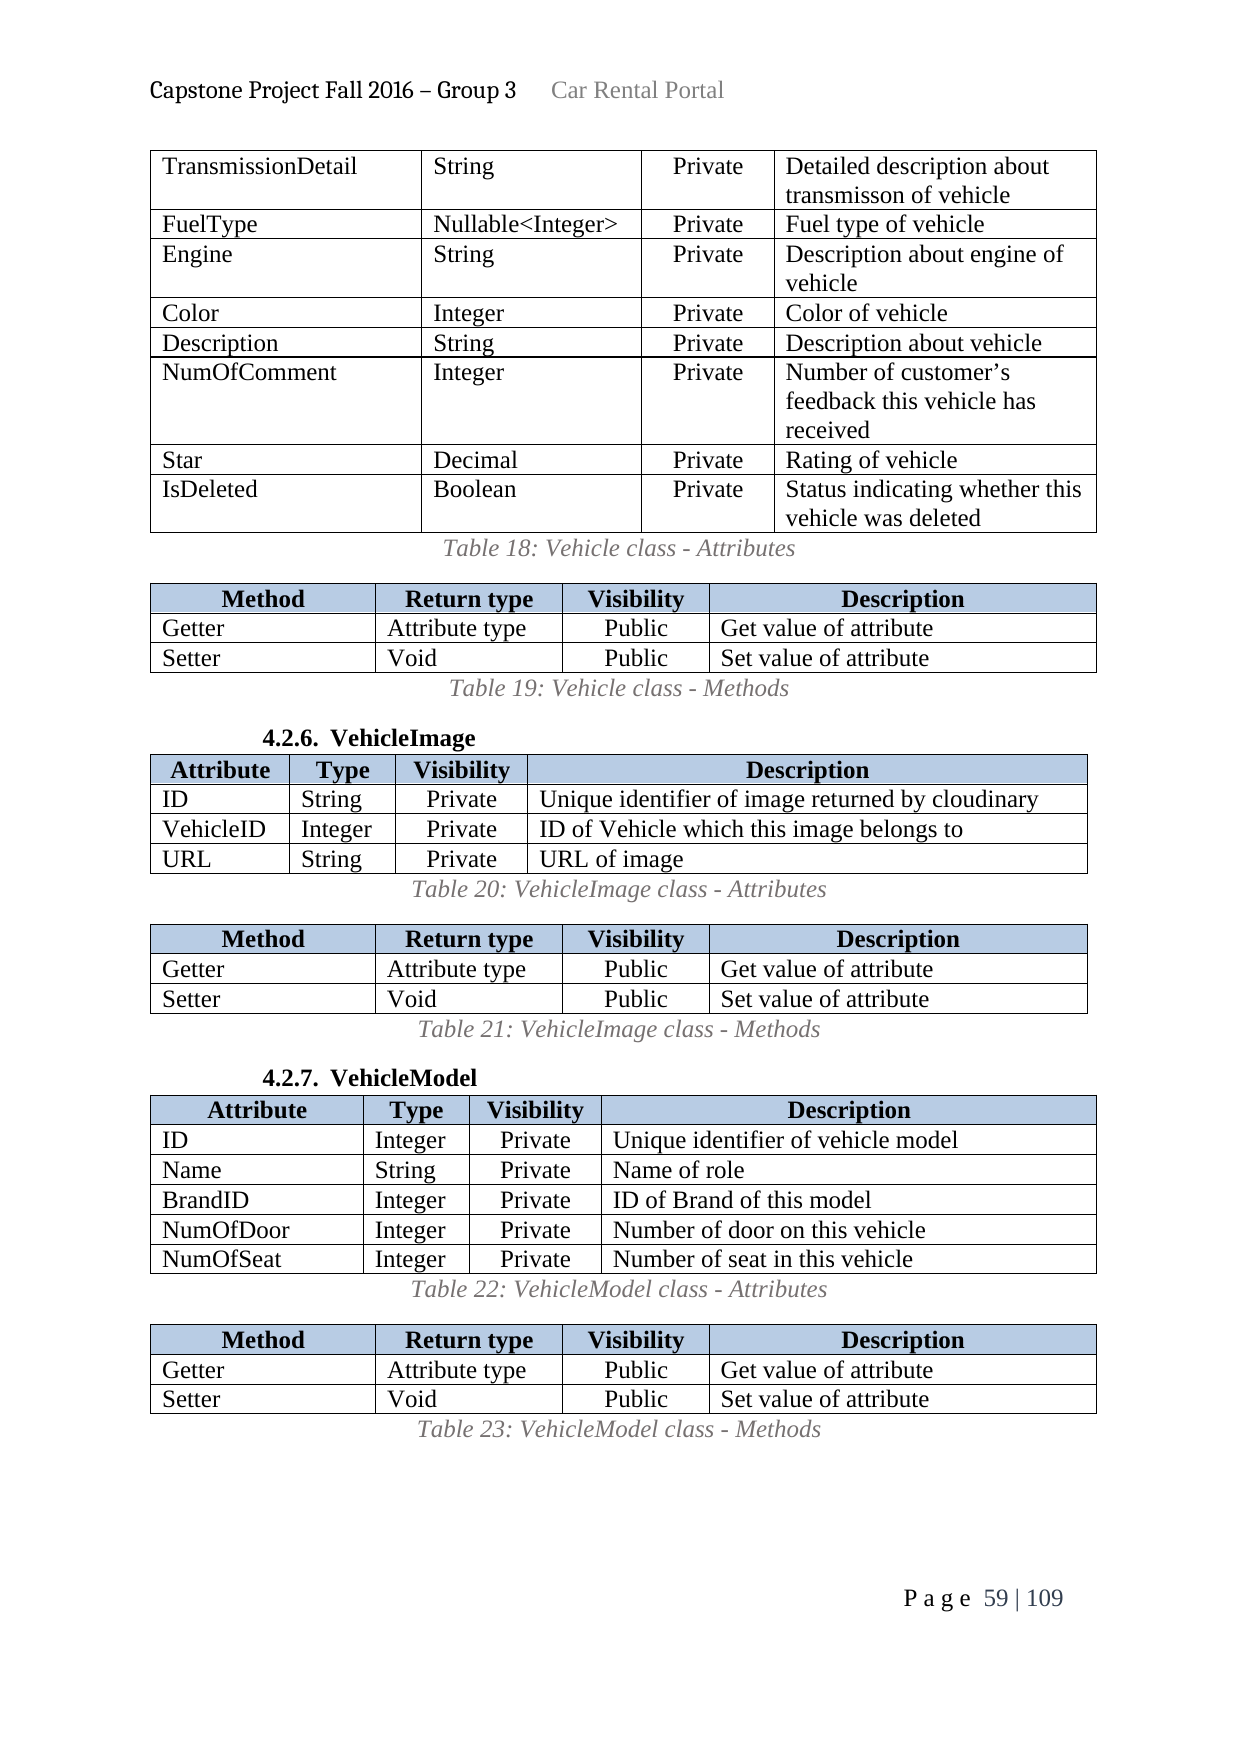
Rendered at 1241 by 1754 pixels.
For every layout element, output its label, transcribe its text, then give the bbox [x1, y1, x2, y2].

table_cell Get value of attribute [710, 1355, 1096, 1383]
table_cell NumOfComment [151, 358, 421, 444]
table_cell Set value of attribute [710, 1385, 1096, 1413]
table_cell Void [376, 984, 562, 1013]
table_cell Private [642, 239, 774, 297]
table_cell Public [563, 614, 709, 642]
table_cell Unique identifier of image returned by cloudinary [528, 785, 1087, 813]
table_cell Decimal [422, 445, 641, 473]
table_cell Integer [364, 1245, 469, 1273]
table_cell Description [151, 328, 421, 356]
table_header Type [364, 1096, 469, 1124]
table_header Return type [376, 1325, 562, 1354]
table_cell String [290, 844, 395, 873]
table_header Description [710, 1325, 1096, 1354]
table_cell Private [396, 785, 527, 813]
table_cell Private [470, 1185, 601, 1214]
table_header Return type [376, 925, 562, 953]
table_cell ID [151, 785, 289, 813]
table_cell Fuel type of vehicle [775, 210, 1096, 238]
table_header Attribute [151, 755, 289, 783]
table_cell Detailed description about transmisson of vehicle [775, 151, 1096, 208]
table_cell Private [642, 210, 774, 238]
table_header Visibility [563, 925, 709, 953]
table_cell Number of customer’s feedback this vehicle has received [775, 358, 1096, 444]
table_cell BrandID [151, 1185, 363, 1214]
table_cell Private [642, 298, 774, 327]
table_header Visibility [470, 1096, 601, 1124]
table_cell ID of Vehicle which this image belongs to [528, 814, 1087, 843]
table_cell Color [151, 298, 421, 327]
table_header Attribute [151, 1096, 363, 1124]
table_cell Integer [422, 298, 641, 327]
table_cell Private [396, 844, 527, 873]
table_cell Public [563, 954, 709, 983]
table_cell Nullable<Integer> [422, 210, 641, 238]
table_cell Engine [151, 239, 421, 297]
table_cell Setter [151, 643, 375, 672]
table_cell Void [376, 643, 562, 672]
table_cell NumOfSeat [151, 1245, 363, 1273]
table_cell Private [396, 814, 527, 843]
table_header Description [602, 1096, 1096, 1124]
table_cell Description about vehicle [775, 328, 1096, 356]
table_cell Attribute type [376, 954, 562, 983]
table_cell String [364, 1155, 469, 1184]
table_header Description [528, 755, 1087, 783]
table_cell Status indicating whether this vehicle was deleted [775, 475, 1096, 532]
table_header Description [710, 925, 1087, 953]
table_cell Public [563, 643, 709, 672]
table_cell Get value of attribute [710, 614, 1096, 642]
table_cell TransmissionDetail [151, 151, 421, 208]
table_header Visibility [563, 1325, 709, 1354]
table_cell Public [563, 984, 709, 1013]
table_cell Private [470, 1215, 601, 1243]
table_cell Private [470, 1155, 601, 1184]
table_cell IsDeleted [151, 475, 421, 532]
table_header Visibility [563, 584, 709, 612]
table_cell Setter [151, 1385, 375, 1413]
table_header Description [710, 584, 1096, 612]
table_header Visibility [396, 755, 527, 783]
table_cell String [422, 151, 641, 208]
table_cell String [422, 239, 641, 297]
table_header Return type [376, 584, 562, 612]
table_cell Integer [364, 1125, 469, 1154]
table_cell Color of vehicle [775, 298, 1096, 327]
table_cell Rating of vehicle [775, 445, 1096, 473]
table_cell Get value of attribute [710, 954, 1087, 983]
table_cell Void [376, 1385, 562, 1413]
table_cell Private [642, 358, 774, 444]
table_cell Name [151, 1155, 363, 1184]
table_cell Number of door on this vehicle [602, 1215, 1096, 1243]
table_cell Getter [151, 614, 375, 642]
table_cell ID of Brand of this model [602, 1185, 1096, 1214]
table_cell Set value of attribute [710, 643, 1096, 672]
table_cell Integer [364, 1185, 469, 1214]
table_cell Integer [422, 358, 641, 444]
table_cell String [422, 328, 641, 356]
table_cell Integer [364, 1215, 469, 1243]
table_cell Description about engine of vehicle [775, 239, 1096, 297]
table_cell Set value of attribute [710, 984, 1087, 1013]
table_cell Name of role [602, 1155, 1096, 1184]
table_cell Private [642, 151, 774, 208]
table_cell ID [151, 1125, 363, 1154]
table_cell URL of image [528, 844, 1087, 873]
table_cell Public [563, 1385, 709, 1413]
table_cell Setter [151, 984, 375, 1013]
table_cell Private [642, 475, 774, 532]
table_cell Attribute type [376, 1355, 562, 1383]
table_cell Private [470, 1245, 601, 1273]
table_cell Getter [151, 954, 375, 983]
table_cell Unique identifier of vehicle model [602, 1125, 1096, 1154]
table_cell Private [642, 445, 774, 473]
table_cell Private [470, 1125, 601, 1154]
subtitle VehicleModel [262, 1063, 1090, 1092]
table_cell Boolean [422, 475, 641, 532]
table_cell String [290, 785, 395, 813]
table_cell URL [151, 844, 289, 873]
table_header Type [290, 755, 395, 783]
table_cell Private [642, 328, 774, 356]
table_header Method [151, 1325, 375, 1354]
table_cell NumOfDoor [151, 1215, 363, 1243]
table_cell Number of seat in this vehicle [602, 1245, 1096, 1273]
table_header Method [151, 584, 375, 612]
table_header Method [151, 925, 375, 953]
table_cell Integer [290, 814, 395, 843]
table_cell FuelType [151, 210, 421, 238]
subtitle VehicleImage [262, 723, 1090, 751]
table_cell Getter [151, 1355, 375, 1383]
table_cell Public [563, 1355, 709, 1383]
table_cell VehicleID [151, 814, 289, 843]
table_cell Star [151, 445, 421, 473]
table_cell Attribute type [376, 614, 562, 642]
